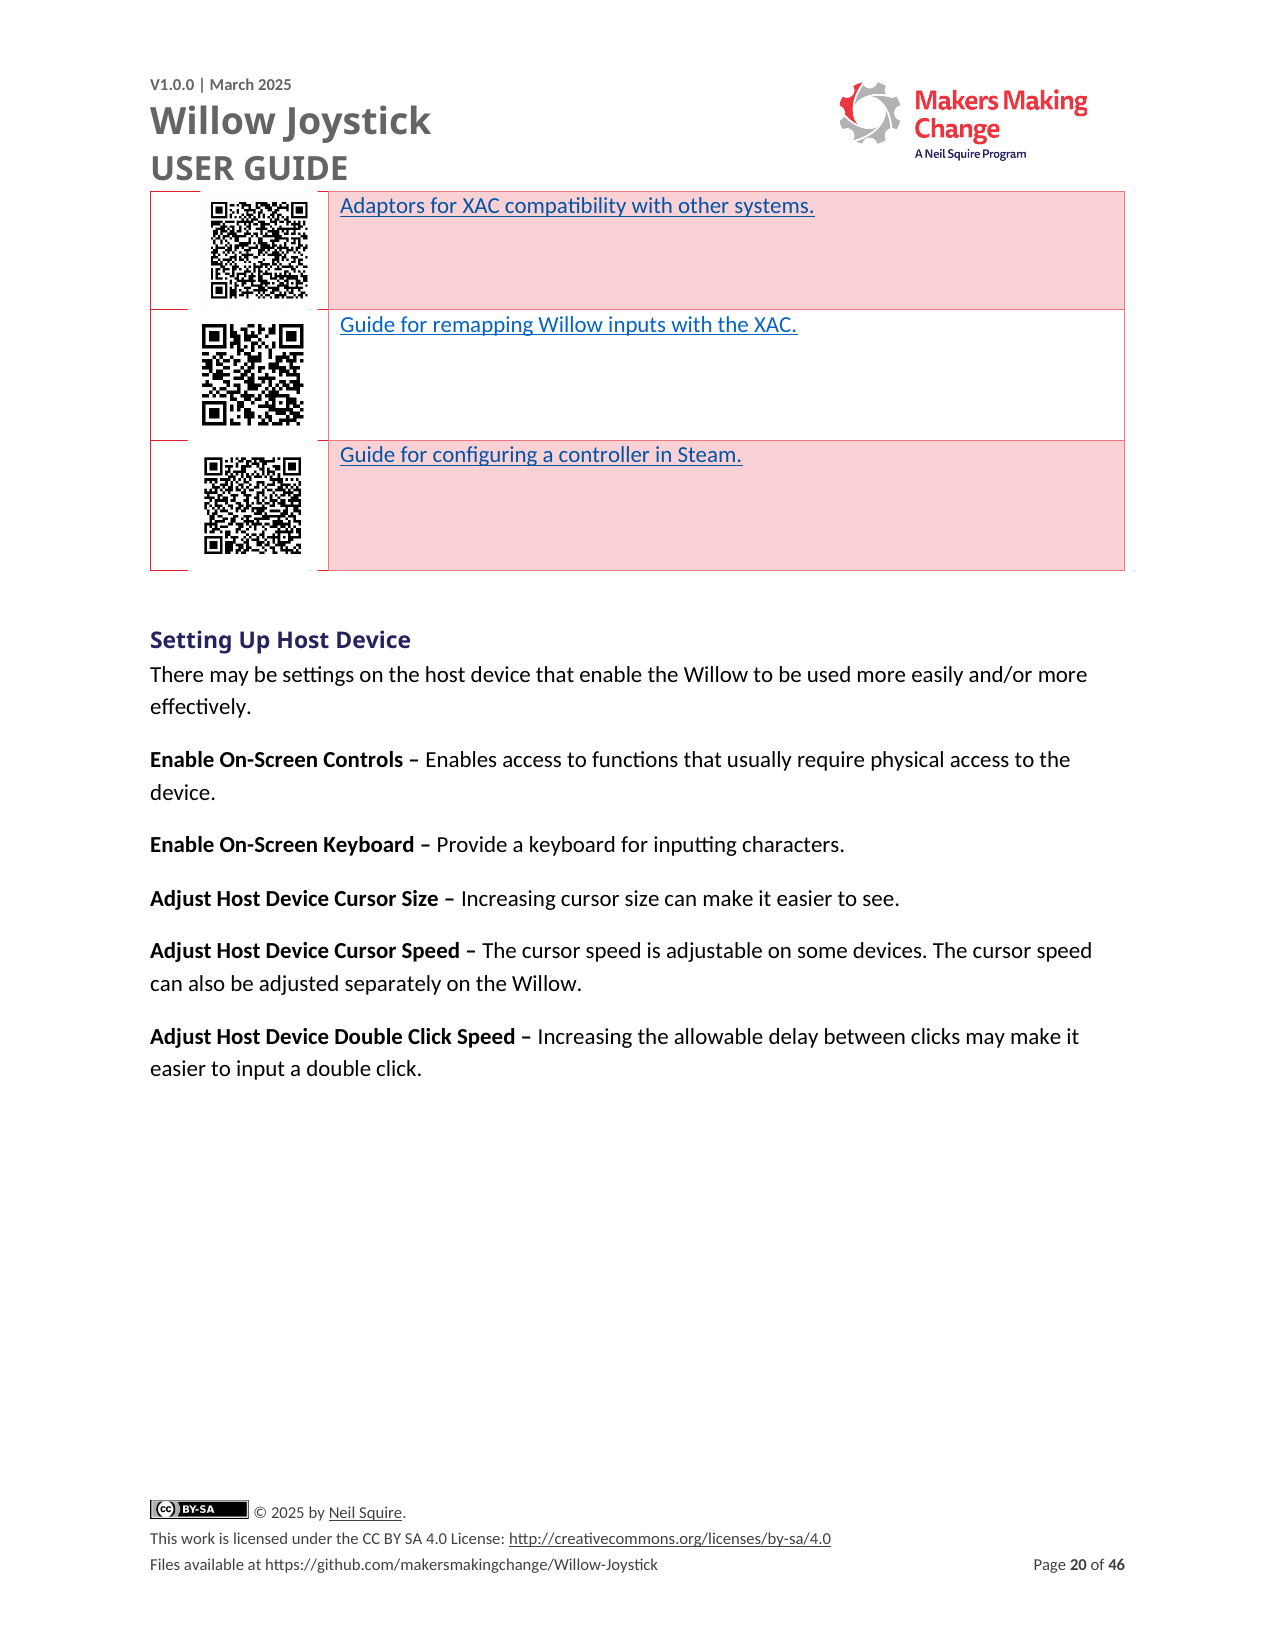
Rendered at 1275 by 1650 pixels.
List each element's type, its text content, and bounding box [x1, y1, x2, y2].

text Adjust Host Device Cursor Size – Increasing cursor size can make it easier to see. [150, 884, 1125, 912]
text Enable On-Screen Keyboard – Provide a keyboard for inputting characters. [150, 831, 1125, 859]
table_cell Adaptors for XAC compatibility with other systems. [329, 192, 1124, 309]
text Enable On-Screen Controls – Enables access to functions that usually require physical access to the device. [150, 745, 1125, 806]
table_cell [151, 192, 200, 309]
table_cell [318, 192, 328, 309]
text There may be settings on the host device that enable the Willow to be used more easily and/or more effectively. [150, 660, 1125, 720]
table_cell Guide for configuring a controller in Steam. [329, 441, 1124, 570]
picture [187, 191, 318, 571]
text Adjust Host Device Double Click Speed – Increasing the allowable delay between clicks may make it easier to input a double click. [150, 1022, 1125, 1082]
text Adjust Host Device Cursor Speed – The cursor speed is adjustable on some devices. The cursor speed can also be adjusted separately on the Willow. [150, 937, 1125, 997]
table_cell Guide for remapping Willow inputs with the XAC. [329, 310, 1124, 439]
table_cell [318, 441, 328, 570]
table_cell [151, 310, 187, 439]
table_cell [318, 310, 328, 439]
picture [150, 1500, 249, 1519]
table_cell [151, 441, 187, 570]
subtitle Setting Up Host Device [150, 624, 1125, 656]
picture [839, 82, 1088, 161]
